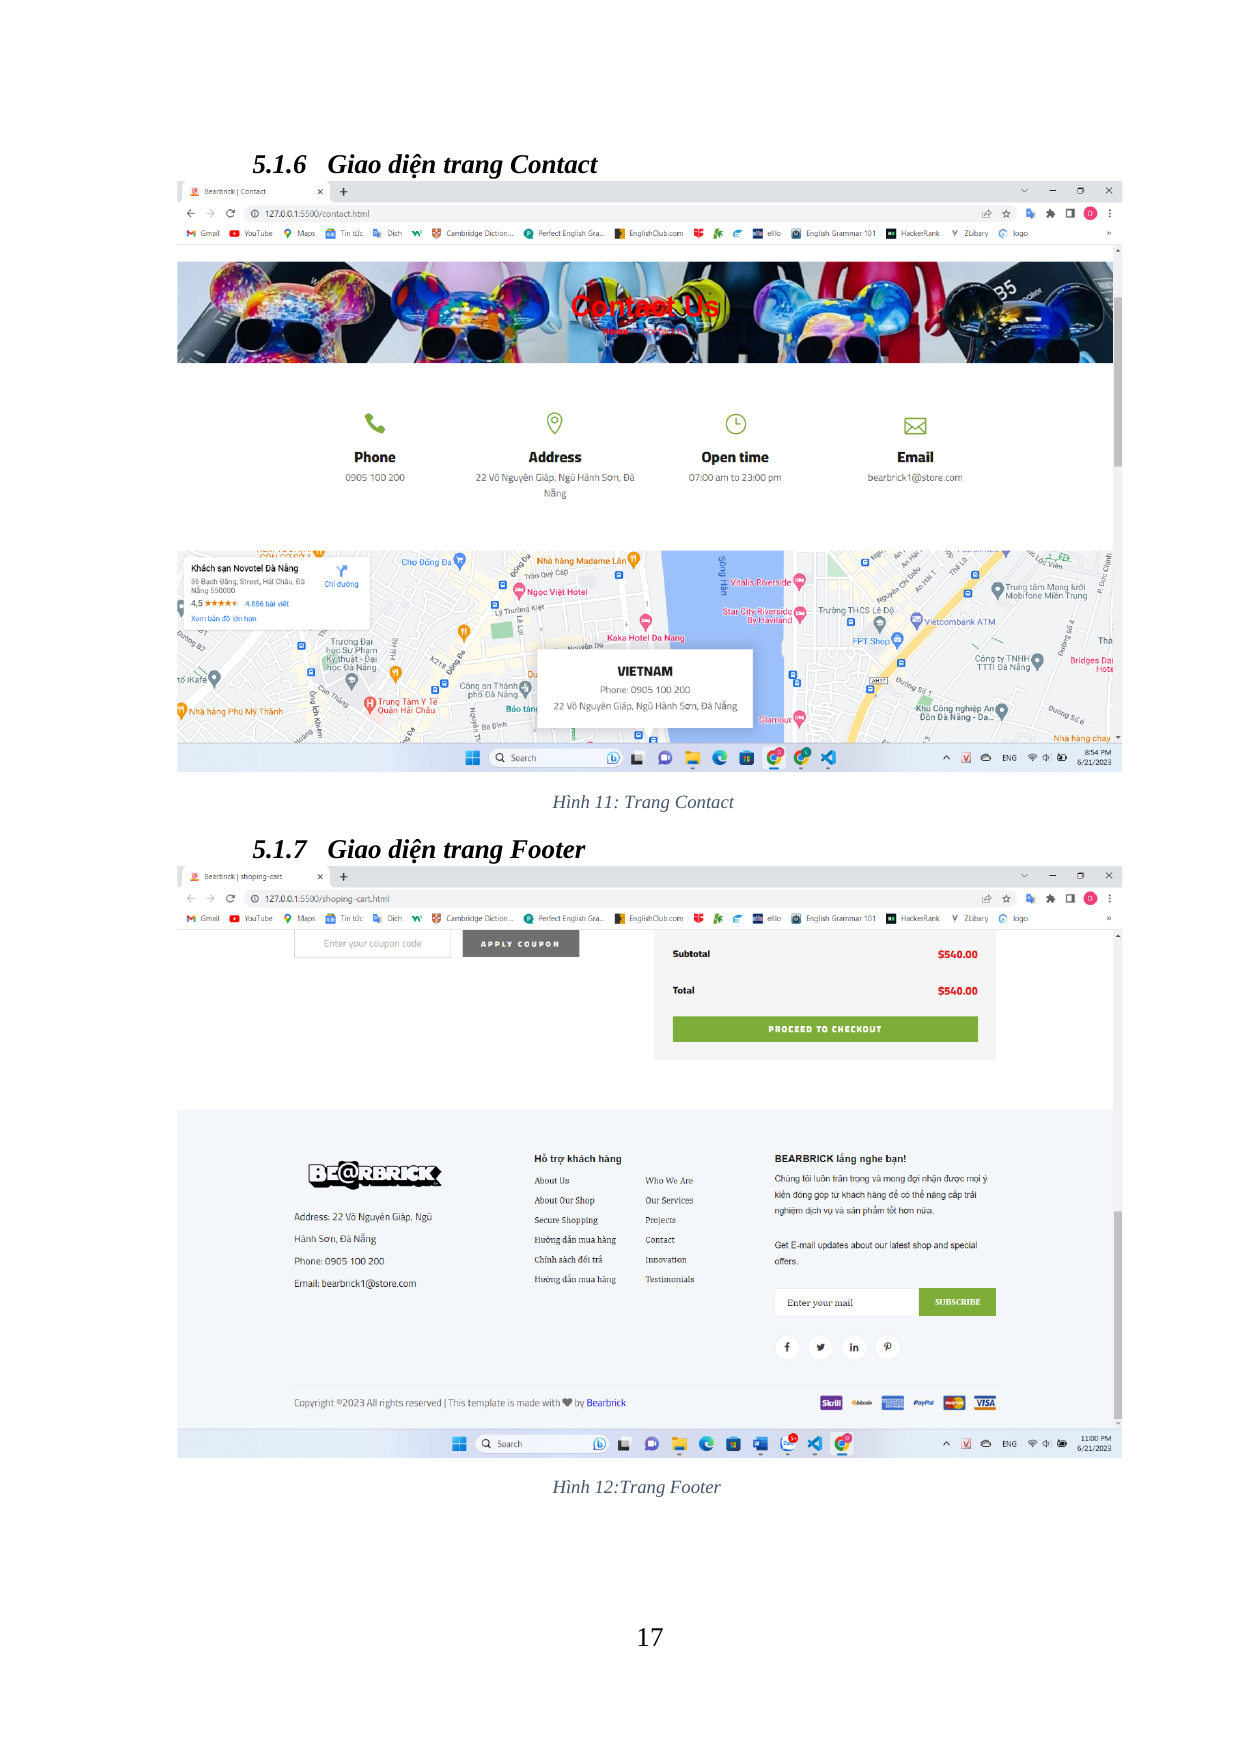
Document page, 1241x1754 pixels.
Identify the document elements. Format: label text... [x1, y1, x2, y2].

picture [177, 866, 1123, 1458]
subtitle Giao diện trang Footer [252, 833, 1122, 864]
subtitle Giao diện trang Contact [252, 148, 1122, 179]
picture [177, 181, 1123, 772]
